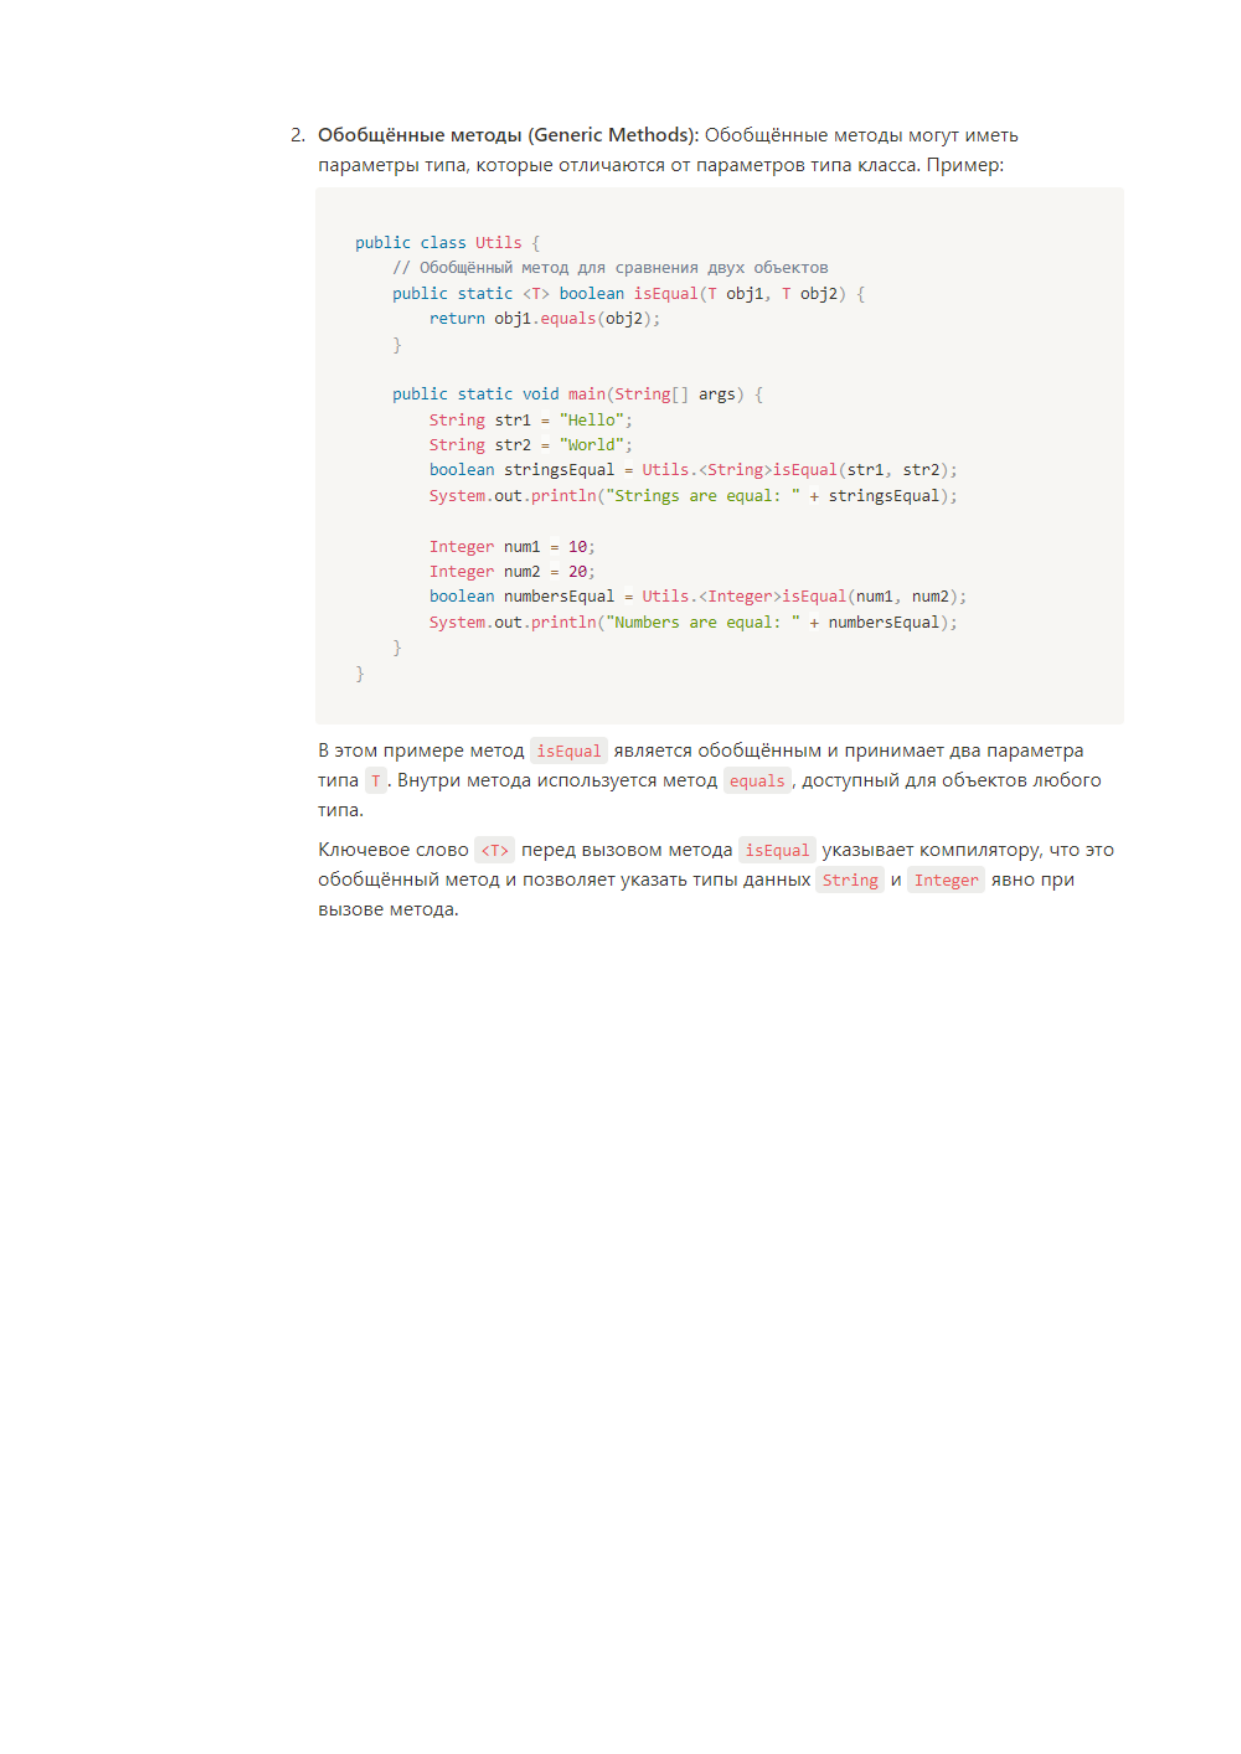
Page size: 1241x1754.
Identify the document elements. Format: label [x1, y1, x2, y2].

picture [251, 118, 1226, 928]
